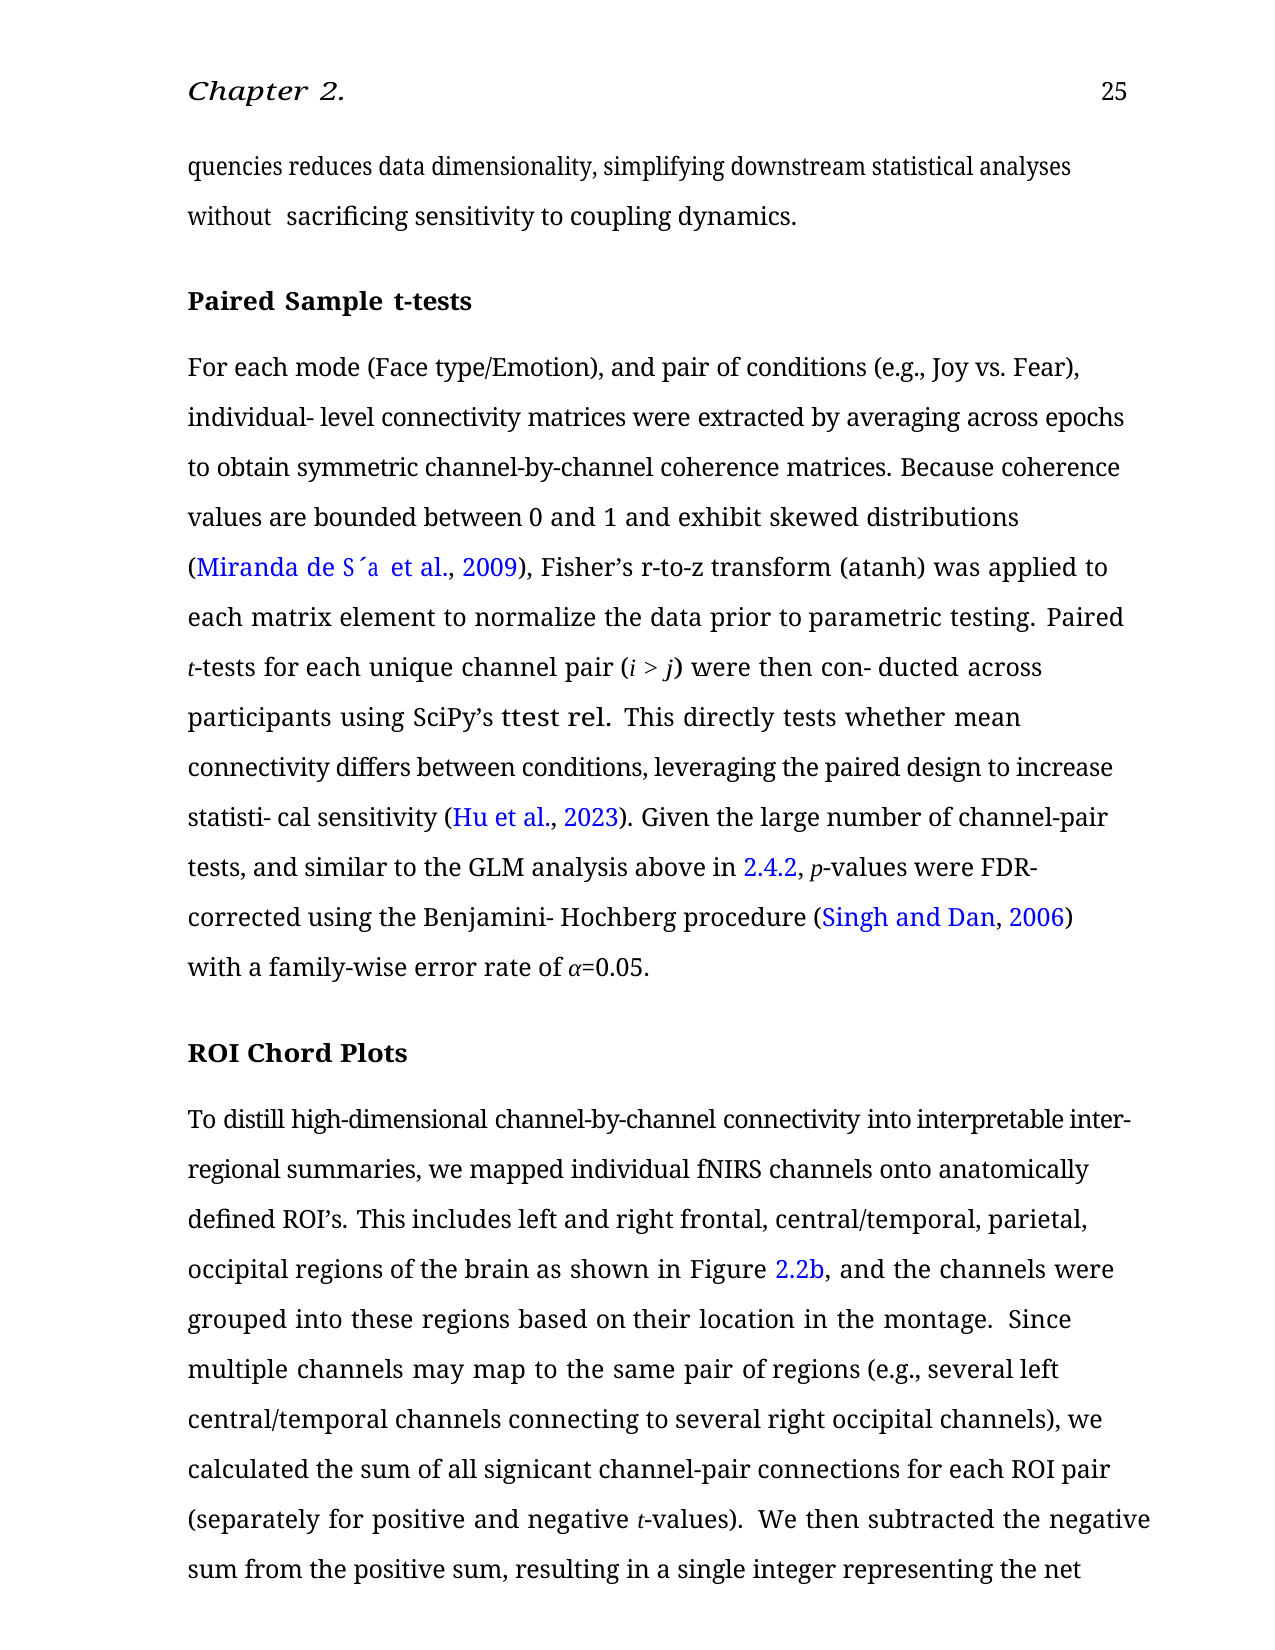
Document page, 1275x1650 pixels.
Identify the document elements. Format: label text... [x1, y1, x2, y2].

text quencies reduces data dimensionality, simplifying downstream statistical analyses without sacrificing sensitivity to coupling dynamics. [187, 148, 1125, 232]
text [187, 1102, 1154, 1586]
subtitle ROI Chord Plots [187, 1035, 1262, 1069]
text For each mode (Face type/Emotion), and pair of conditions (e.g., Joy vs. Fear), individual- level connectivity matrices were extracted by averaging across epochs to obtain symmetric channel-by-channel coherence matrices. Because coherence values are bounded between 0 and 1 and exhibit skewed distributions (Miranda de S´a et al., 2009), Fisher’s r-to-z transform (atanh) was applied to each matrix element to normalize the data prior to parametric testing. Paired t-tests for each unique channel pair (i > j) were then con- ducted across participants using SciPy’s ttest rel. This directly tests whether mean connectivity differs between conditions, leveraging the paired design to increase statisti- cal sensitivity (Hu et al., 2023). Given the large number of channel-pair tests, and similar to the GLM analysis above in 2.4.2, p-values were FDR-corrected using the Benjamini- Hochberg procedure (Singh and Dan, 2006) with a family-wise error rate of α=0.05. [187, 350, 1134, 984]
subtitle Paired Sample t-tests [187, 283, 1262, 317]
